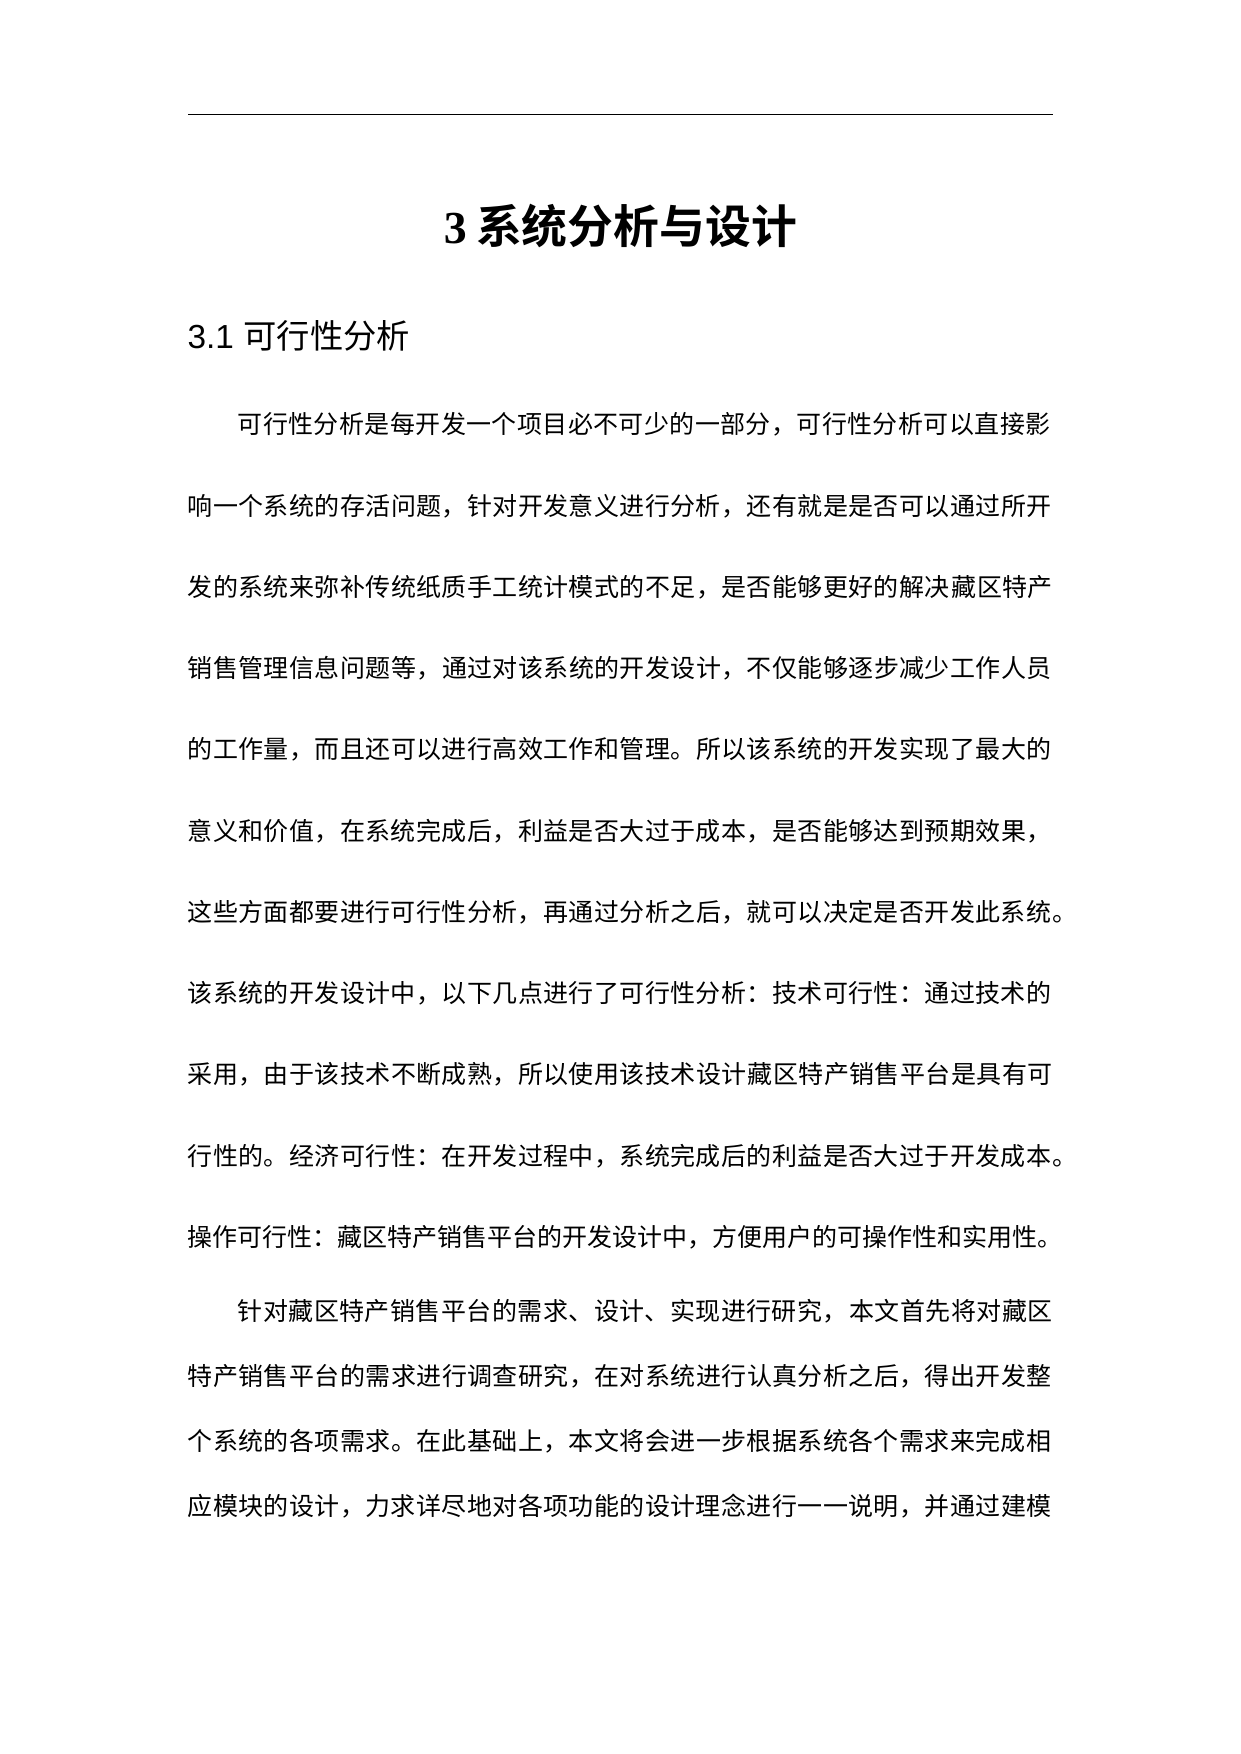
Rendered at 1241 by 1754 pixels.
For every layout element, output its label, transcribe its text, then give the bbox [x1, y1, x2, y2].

subtitle 3.1 可行性分析 [187, 301, 1053, 366]
subtitle 3系统分析与设计 [187, 174, 1053, 272]
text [187, 1277, 1053, 1537]
text 可行性分析是每开发一个项目必不可少的一部分，可行性分析可以直接影响一个系统的存活问题，针对开发意义进行分析，还有就是是否可以通过所开发的系统来弥补传统纸质手工统计模式的不足，是否能够更好的解决藏区特产销售管理信息问题等，通过对该系统的开发设计，不仅能够逐步减少工作人员的工作量，而且还可以进行高效工作和管理。所以该系统的开发实现了最大的意义和价值，在系统完成后，利益是否大过于成本，是否能够达到预期效果，这些方面都要进行可行性分析，再通过分析之后，就可以决定是否开发此系统。该系统的开发设计中，以下几点进行了可行性分析：技术可行性：通过技术的采用，由于该技术不断成熟，所以使用该技术设计藏区特产销售平台是具有可行性的。经济可行性：在开发过程中，系统完成后的利益是否大过于开发成本。操作可行性：藏区特产销售平台的开发设计中，方便用户的可操作性和实用性。 [187, 391, 1053, 1268]
